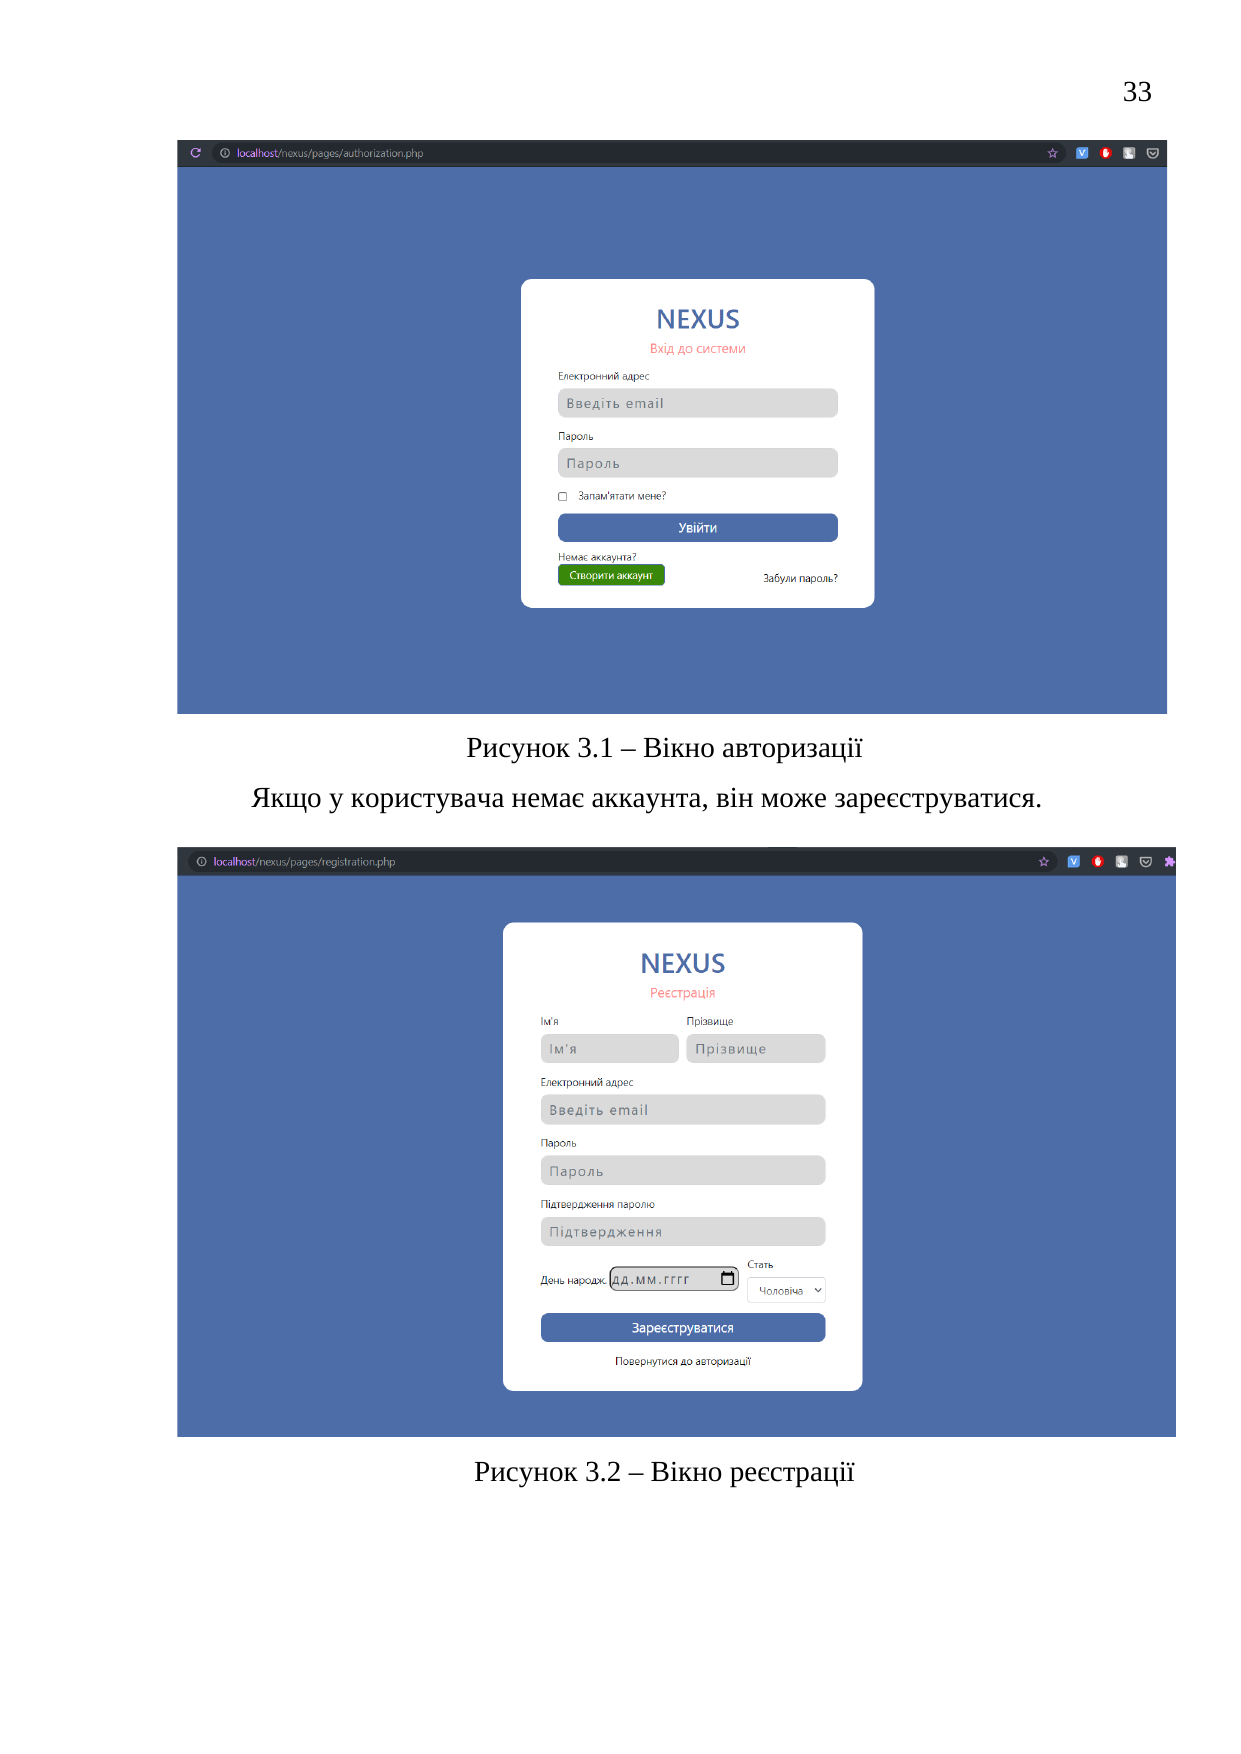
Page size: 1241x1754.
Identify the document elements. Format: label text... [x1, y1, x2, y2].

picture [177, 847, 1176, 1437]
list Рисунок 3.1 – Вікно авторизації [177, 730, 1152, 764]
picture [177, 140, 1168, 714]
list Якщо у користувача немає аккаунта, він може зареєструватися. [177, 780, 1152, 814]
text Рисунок 3.2 – Вікно реєстрації [177, 1454, 1152, 1487]
